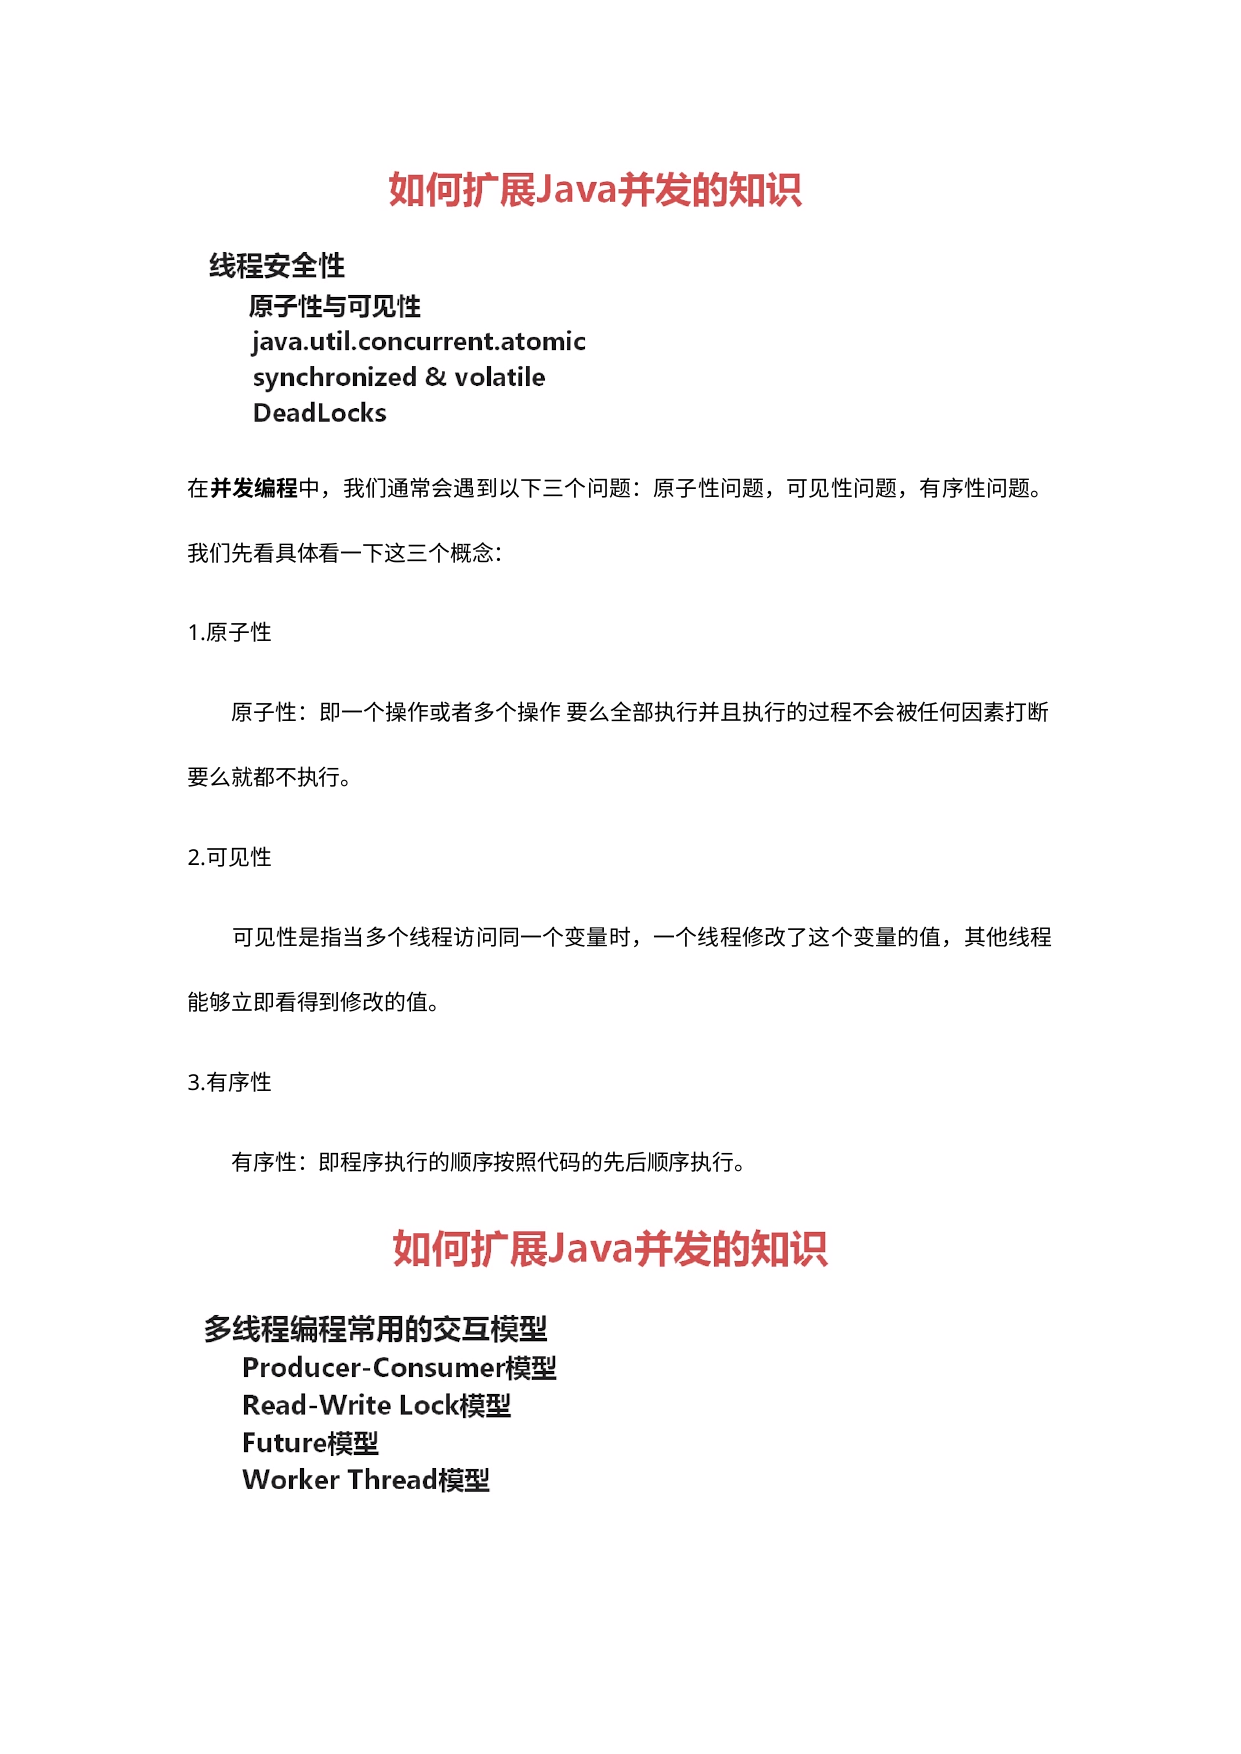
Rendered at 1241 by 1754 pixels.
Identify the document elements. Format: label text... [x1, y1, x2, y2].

picture [187, 162, 921, 446]
picture [187, 1223, 953, 1516]
text 原子性：即一个操作或者多个操作 要么全部执行并且执行的过程不会被任何因素打断，要么就都不执行。 [187, 695, 1053, 792]
text 有序性：即程序执行的顺序按照代码的先后顺序执行。 [187, 1144, 1053, 1177]
text 1.原子性 [187, 615, 1053, 647]
text 可见性是指当多个线程访问同一个变量时，一个线程修改了这个变量的值，其他线程能够立即看得到修改的值。 [187, 919, 1053, 1017]
text 在并发编程中，我们通常会遇到以下三个问题：原子性问题，可见性问题，有序性问题。我们先看具体看一下这三个概念： [187, 470, 1053, 568]
text 2.可见性 [187, 839, 1053, 872]
text 3.有序性 [187, 1064, 1053, 1097]
